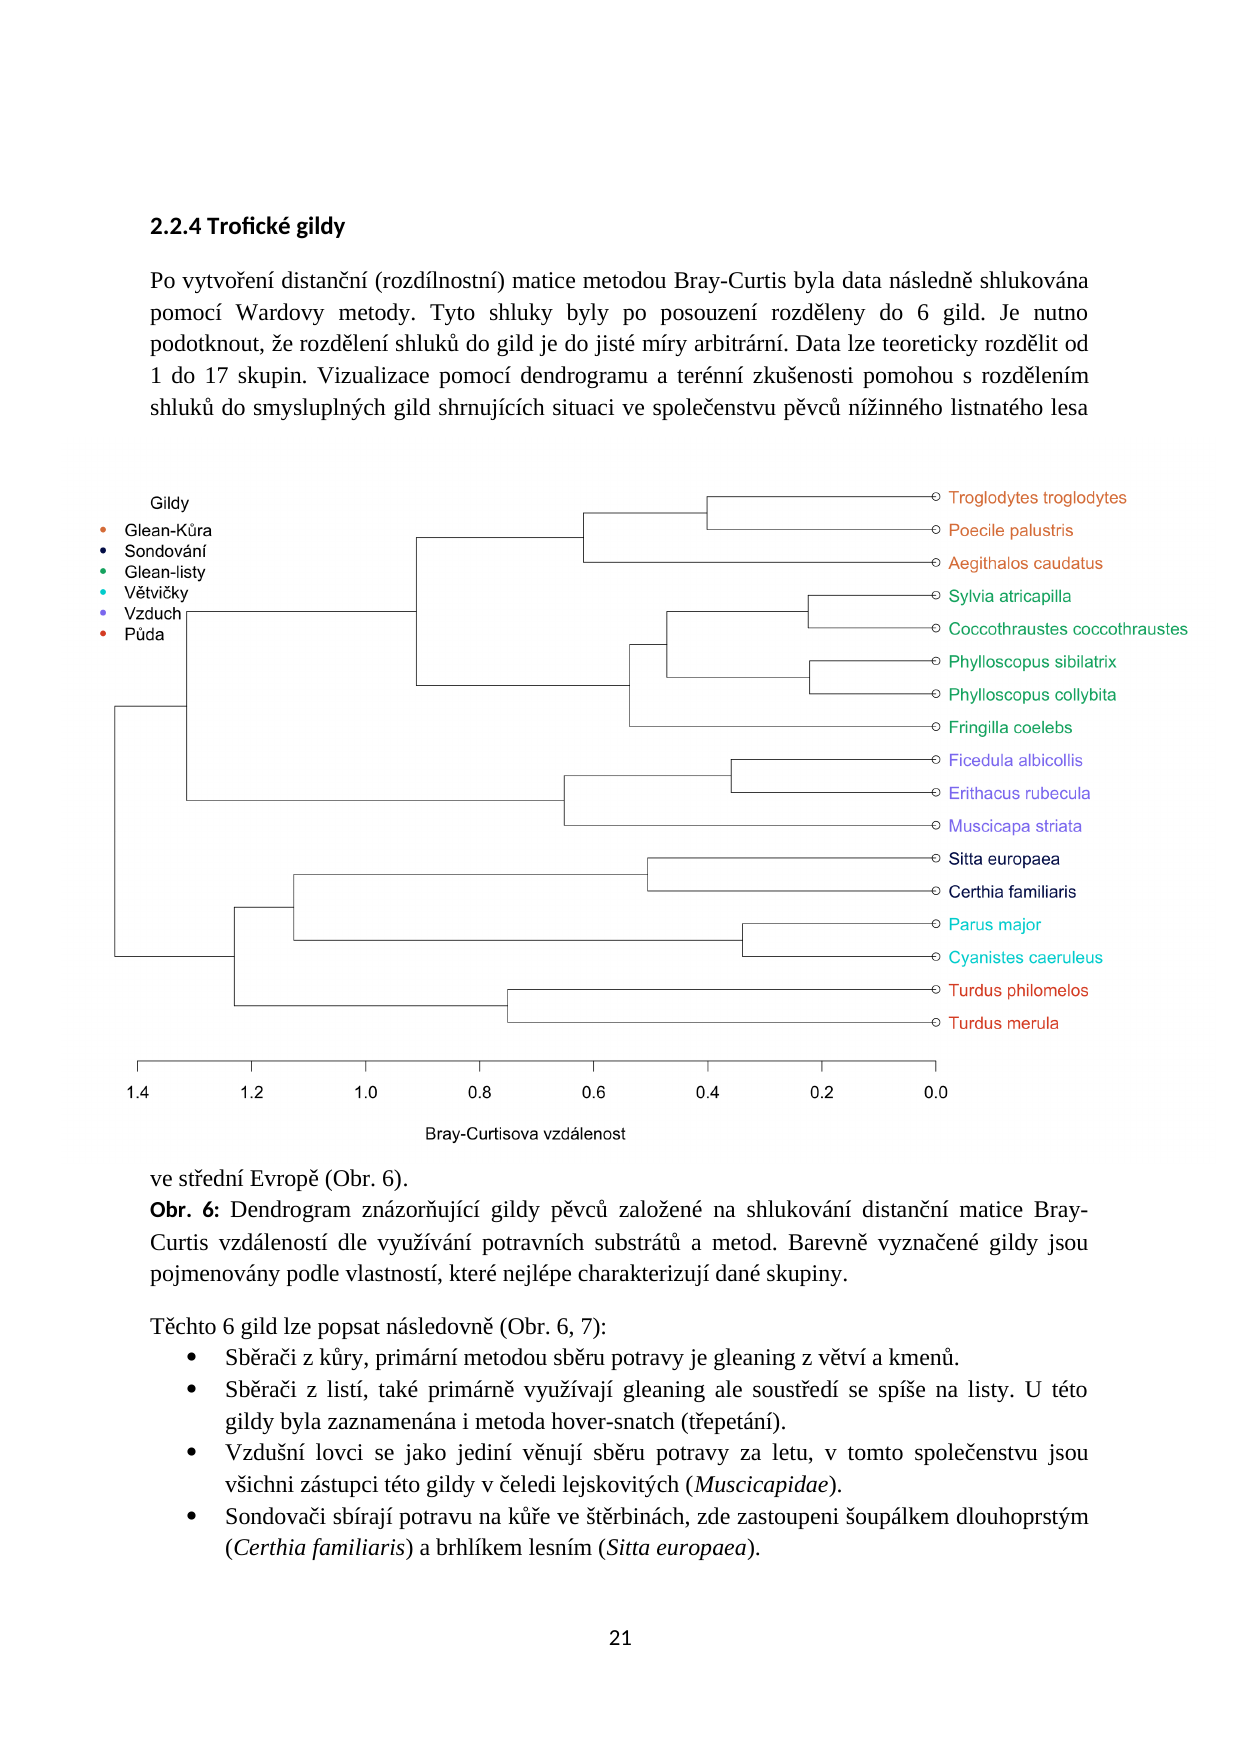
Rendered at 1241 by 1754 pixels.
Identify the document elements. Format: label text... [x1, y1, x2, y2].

list Sběrači z listí, také primárně využívají gleaning ale soustředí se spíše na listy. U této gildy byla zaznamenána i metoda hover-snatch (třepetání). [187, 1375, 1090, 1434]
text Těchto 6 gild lze popsat následovně (Obr. 6, 7): [150, 1312, 1090, 1339]
text Obr. 6: Dendrogram znázorňující gildy pěvců založené na shlukování distanční matice Bray-Curtis vzdáleností dle využívání potravních substrátů a metod. Barevně vyznačené gildy jsou pojmenovány podle vlastností, které nejlépe charakterizují dané skupiny. [150, 1195, 1090, 1287]
list Vzdušní lovci se jako jediní věnují sběru potravy za letu, v tomto společenstvu jsou všichni zástupci této gildy v čeledi lejskovitých (Muscicapidae). [187, 1438, 1090, 1498]
text 2.2.4 Trofické gildy [150, 210, 1090, 241]
text Po vytvoření distanční (rozdílnostní) matice metodou Bray-Curtis byla data následně shlukována pomocí Wardovy metody. Tyto shluky byly po posouzení rozděleny do 6 gild. Je nutno podotknout, že rozdělení shluků do gild je do jisté míry arbitrární. Data lze teoreticky rozdělit od 1 do 17 skupin. Vizualizace pomocí dendrogramu a terénní zkušenosti pomohou s rozdělením shluků do smysluplných gild shrnujících situaci ve společenstvu pěvců nížinného listnatého lesa ve střední Evropě (Obr. 6). [150, 266, 1090, 437]
picture [61, 437, 1216, 1164]
list Sběrači z kůry, primární metodou sběru potravy je gleaning z větví a kmenů. [187, 1343, 1090, 1371]
list Sondovači sbírají potravu na kůře ve štěrbinách, zde zastoupeni šoupálkem dlouhoprstým (Certhia familiaris) a brhlíkem lesním (Sitta europaea). [187, 1502, 1090, 1561]
